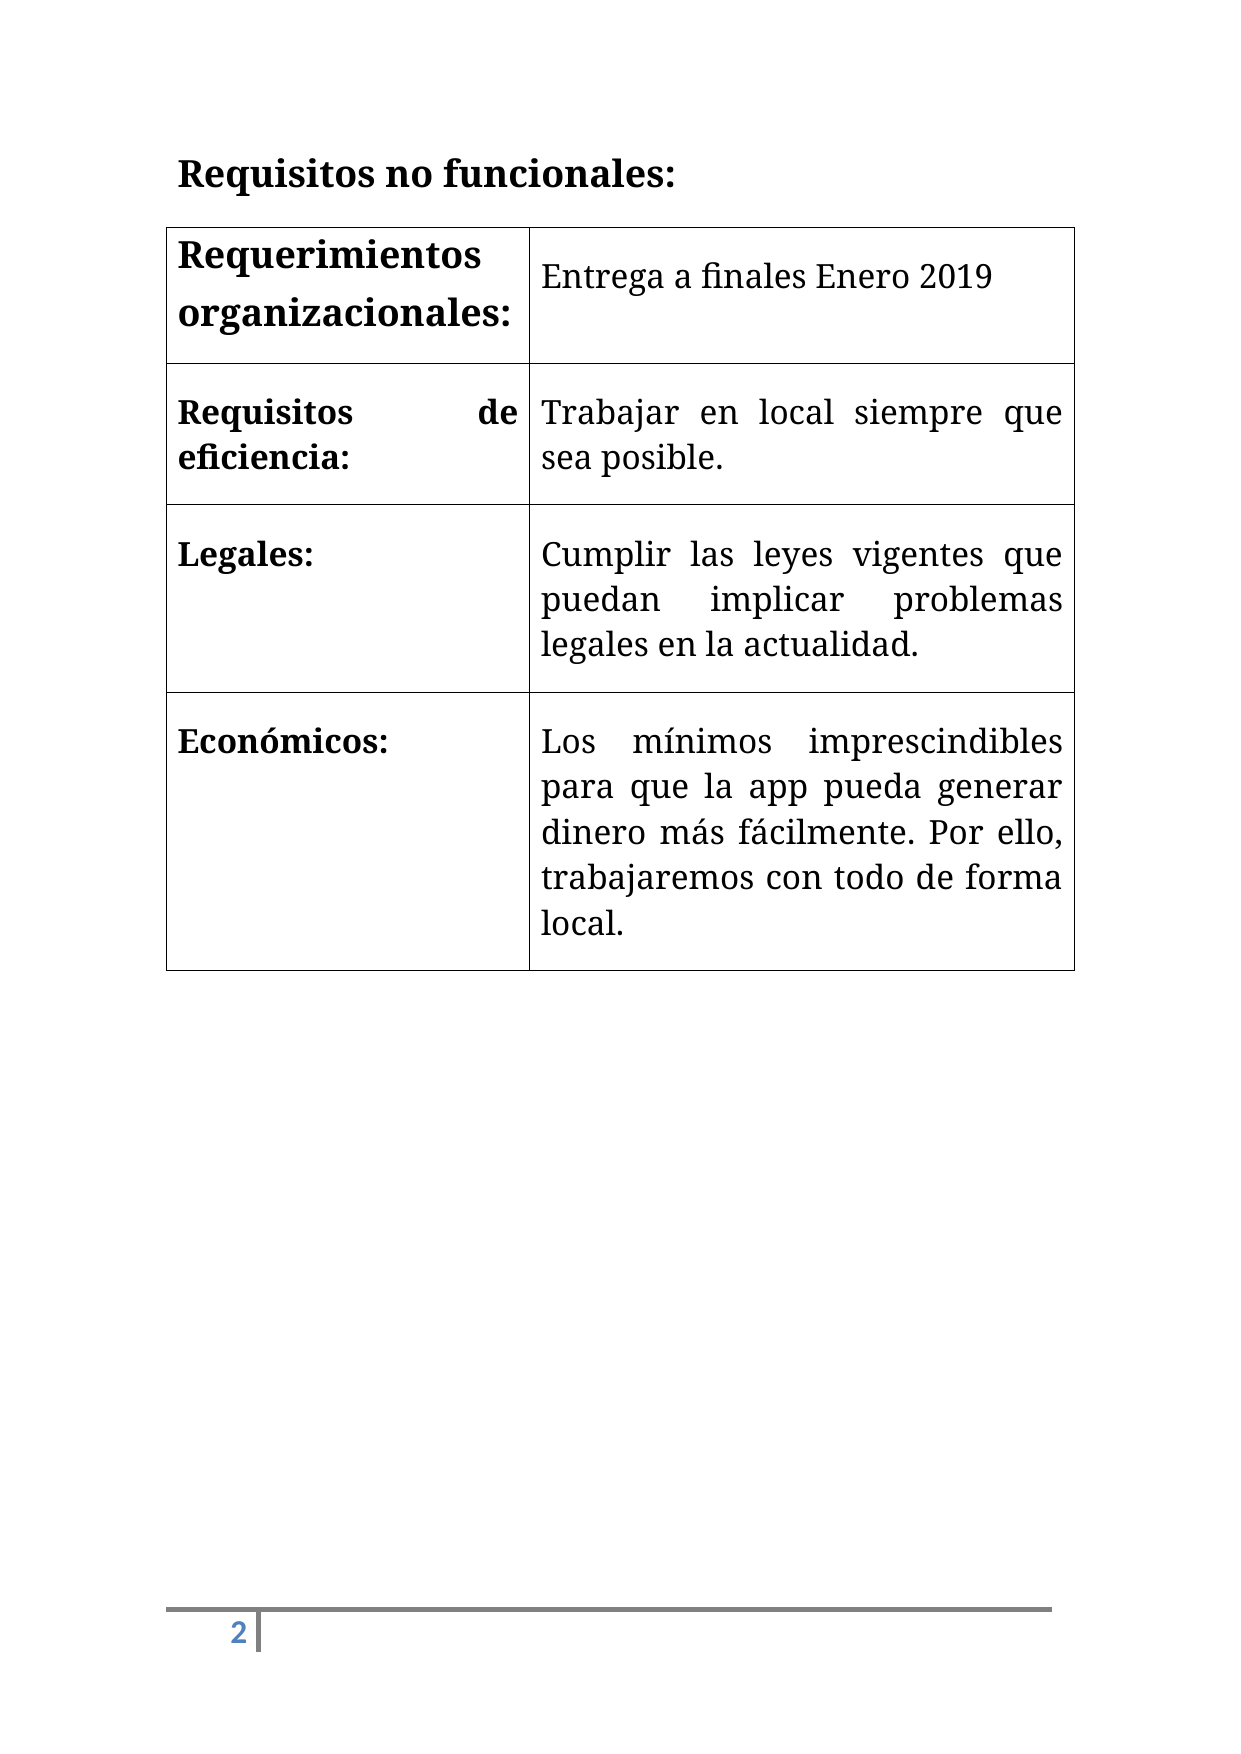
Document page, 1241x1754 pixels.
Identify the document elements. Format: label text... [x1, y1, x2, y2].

text Requisitos no funcionales: [177, 148, 1063, 199]
table_cell Trabajar en local siempre que sea posible. [530, 364, 1074, 504]
table_cell Requisitos de eficiencia: [167, 364, 529, 504]
table_cell Cumplir las leyes vigentes que puedan implicar problemas legales en la actualidad. [530, 505, 1074, 692]
table_cell Los mínimos imprescindibles para que la app pueda generar dinero más fácilmente. Por ello, trabajaremos con todo de forma local. [530, 693, 1074, 970]
table_header Requerimientos organizacionales: [167, 228, 529, 362]
table_cell Económicos: [167, 693, 529, 970]
table_header Entrega a finales Enero 2019 [530, 228, 1074, 362]
table_cell Legales: [167, 505, 529, 692]
